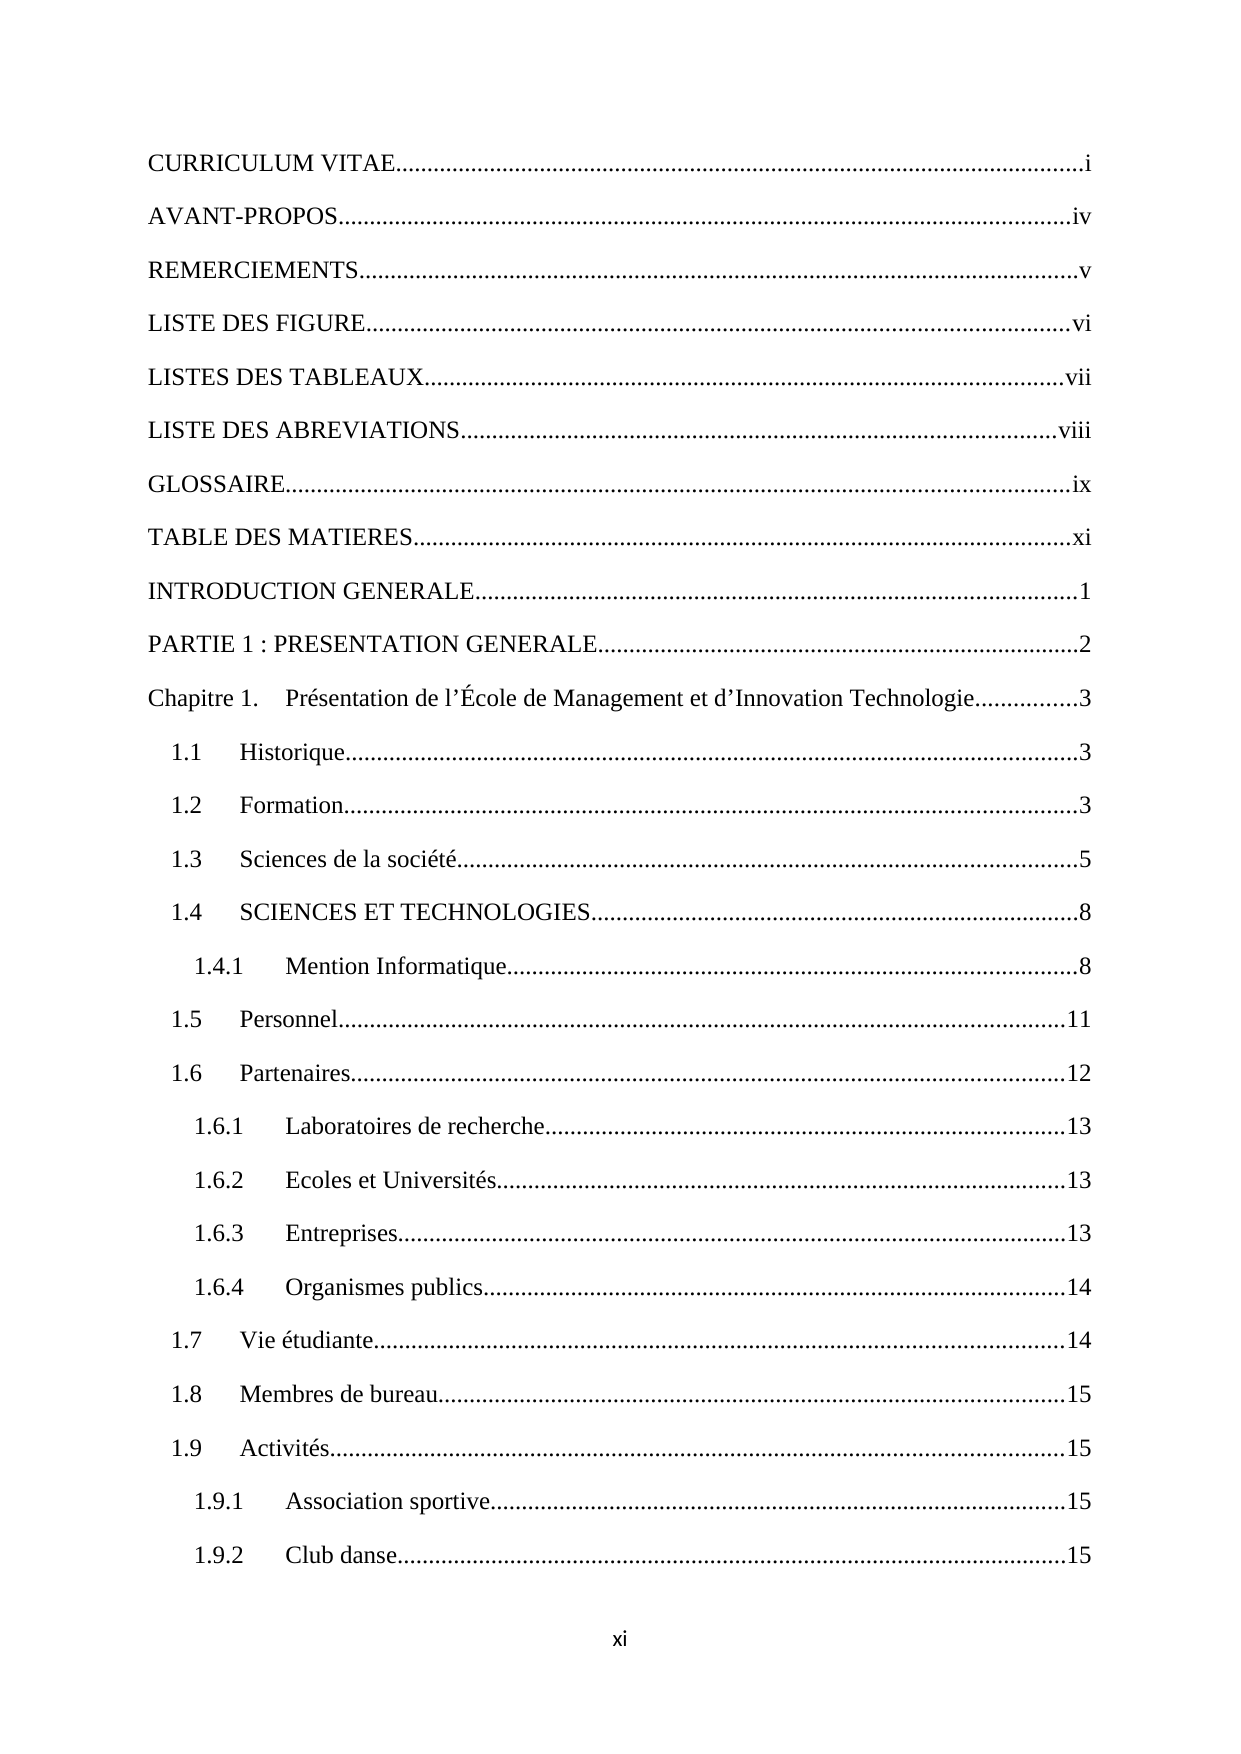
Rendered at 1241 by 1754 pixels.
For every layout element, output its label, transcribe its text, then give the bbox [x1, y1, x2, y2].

text 1.4.1 Mention Informatique 8 [193, 951, 1092, 979]
text LISTE DES FIGURE vi [148, 308, 1092, 337]
text CURRICULUM VITAE i [148, 148, 1092, 176]
text 1.6.2 Ecoles et Universités 13 [193, 1165, 1092, 1194]
text INTRODUCTION GENERALE 1 [148, 576, 1092, 605]
text 1.4 SCIENCES ET TECHNOLOGIES 8 [171, 897, 1092, 926]
text 1.1 Historique 3 [171, 737, 1092, 765]
text 1.6 Partenaires 12 [171, 1058, 1092, 1087]
text 1.8 Membres de bureau 15 [171, 1379, 1092, 1408]
text LISTE DES ABREVIATIONS viii [148, 415, 1092, 444]
text REMERCIEMENTS v [148, 255, 1092, 283]
text 1.6.4 Organismes publics 14 [193, 1272, 1092, 1301]
text 1.9 Activités 15 [171, 1433, 1092, 1461]
text 1.9.2 Club danse 15 [193, 1540, 1092, 1568]
text 1.2 Formation 3 [171, 790, 1092, 819]
text LISTES DES TABLEAUX vii [148, 362, 1092, 391]
text 1.9.1 Association sportive 15 [193, 1486, 1092, 1515]
text TABLE DES MATIERES xi [148, 522, 1092, 551]
text 1.5 Personnel 11 [171, 1004, 1092, 1033]
text 1.3 Sciences de la société 5 [171, 844, 1092, 872]
text AVANT-PROPOS iv [148, 201, 1092, 230]
text 1.6.1 Laboratoires de recherche 13 [193, 1111, 1092, 1140]
text GLOSSAIRE ix [148, 469, 1092, 498]
text Chapitre 1. Présentation de l’École de Management et d’Innovation Technologie 3 [148, 683, 1092, 712]
text PARTIE 1 : PRESENTATION GENERALE 2 [148, 629, 1092, 658]
text 1.7 Vie étudiante 14 [171, 1326, 1092, 1354]
text 1.6.3 Entreprises 13 [193, 1218, 1092, 1247]
